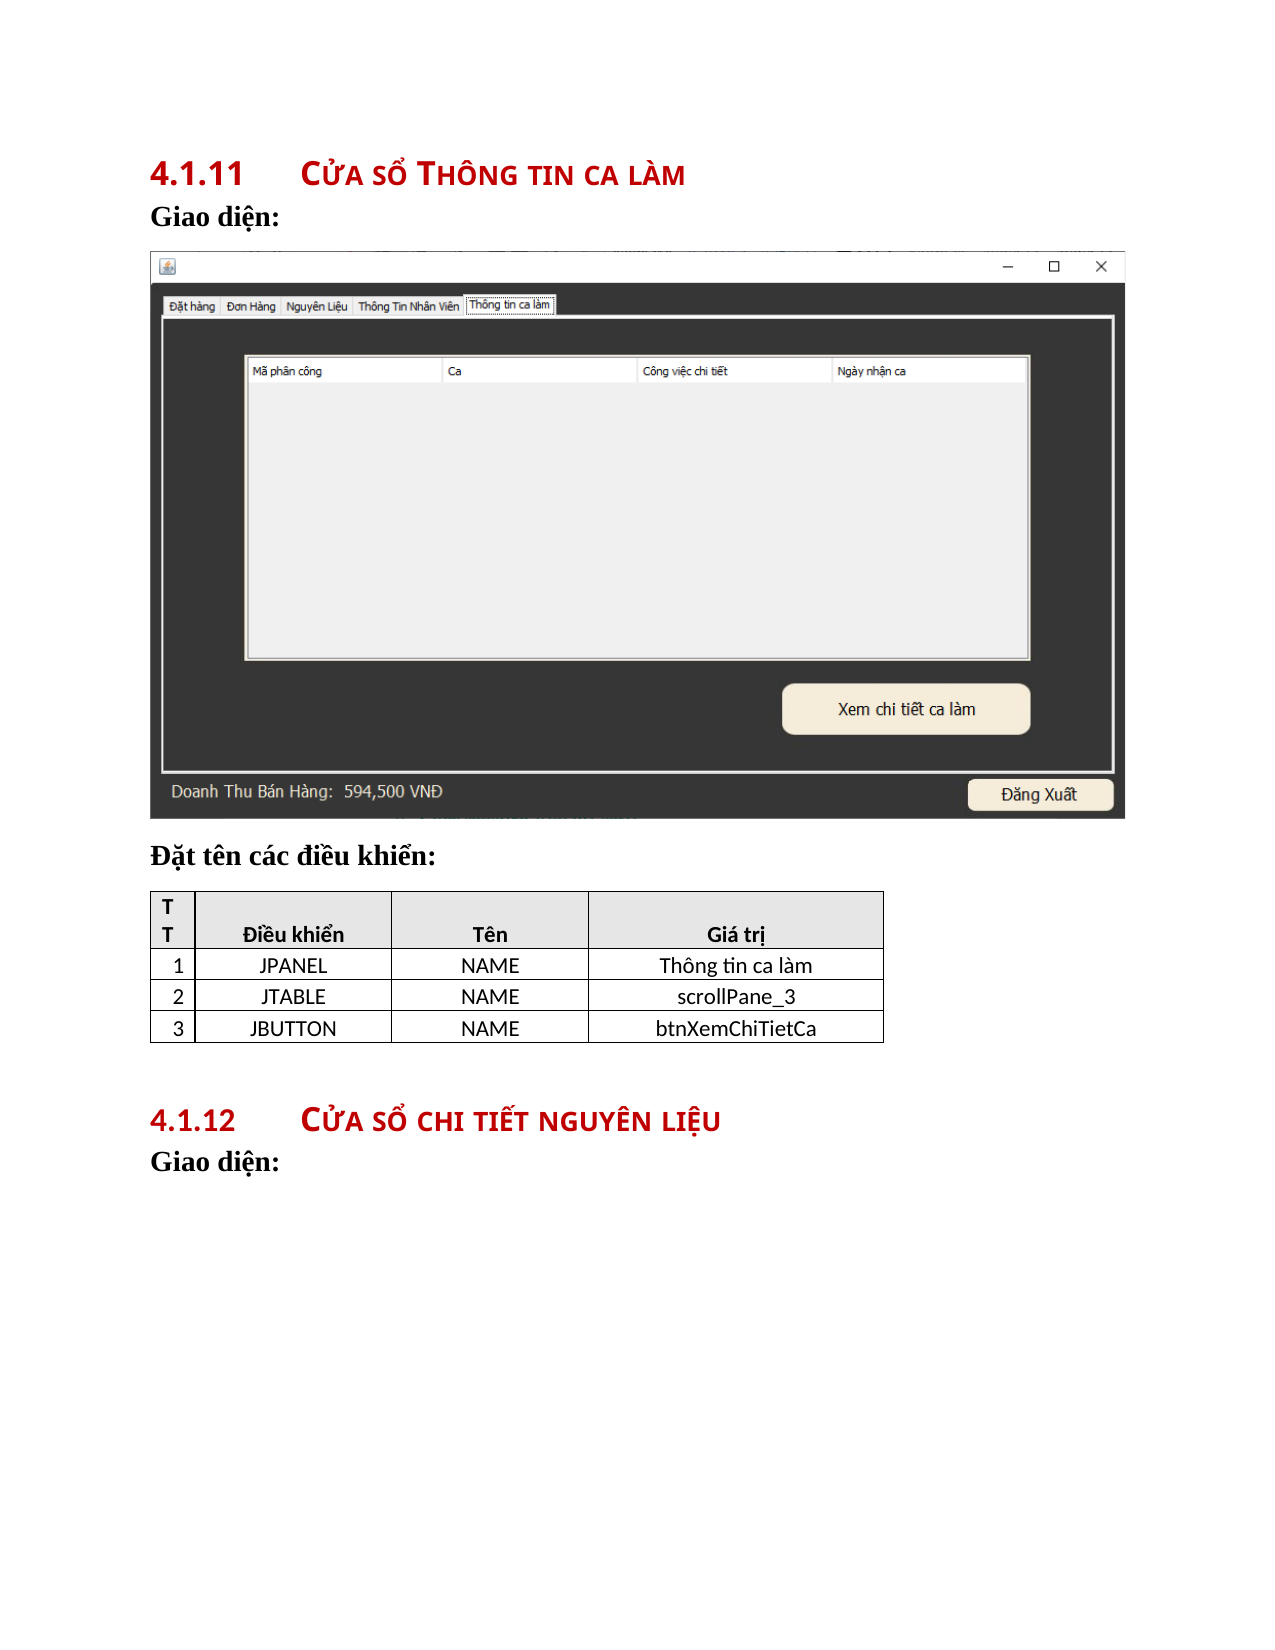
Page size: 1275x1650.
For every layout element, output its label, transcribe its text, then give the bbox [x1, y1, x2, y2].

text Đặt tên các điều khiển: [150, 838, 1125, 872]
table_cell btnXemChiTietCa [589, 1011, 883, 1042]
table_header Điều khiển [196, 892, 391, 948]
table_cell JPANEL [196, 949, 391, 979]
subtitle Cửa sổ chi tiết nguyên liệu [150, 1096, 1125, 1141]
table_header Tên [392, 892, 588, 948]
table_cell Thông tin ca làm [589, 949, 883, 979]
text Giao diện: [150, 1144, 1125, 1178]
table_cell NAME [392, 949, 588, 979]
table_cell 2 [151, 980, 194, 1010]
table_cell NAME [392, 980, 588, 1010]
table_cell JBUTTON [196, 1011, 391, 1042]
table_header TT [151, 892, 194, 948]
picture [150, 251, 1125, 819]
table_cell scrollPane_3 [589, 980, 883, 1010]
table_cell NAME [392, 1011, 588, 1042]
table_cell 3 [151, 1011, 194, 1042]
subtitle Cửa sổ Thông tin ca làm [150, 150, 1125, 195]
table_cell 1 [151, 949, 194, 979]
table_header Giá trị [589, 892, 883, 948]
text Giao diện: [150, 199, 1125, 232]
table_cell JTABLE [196, 980, 391, 1010]
